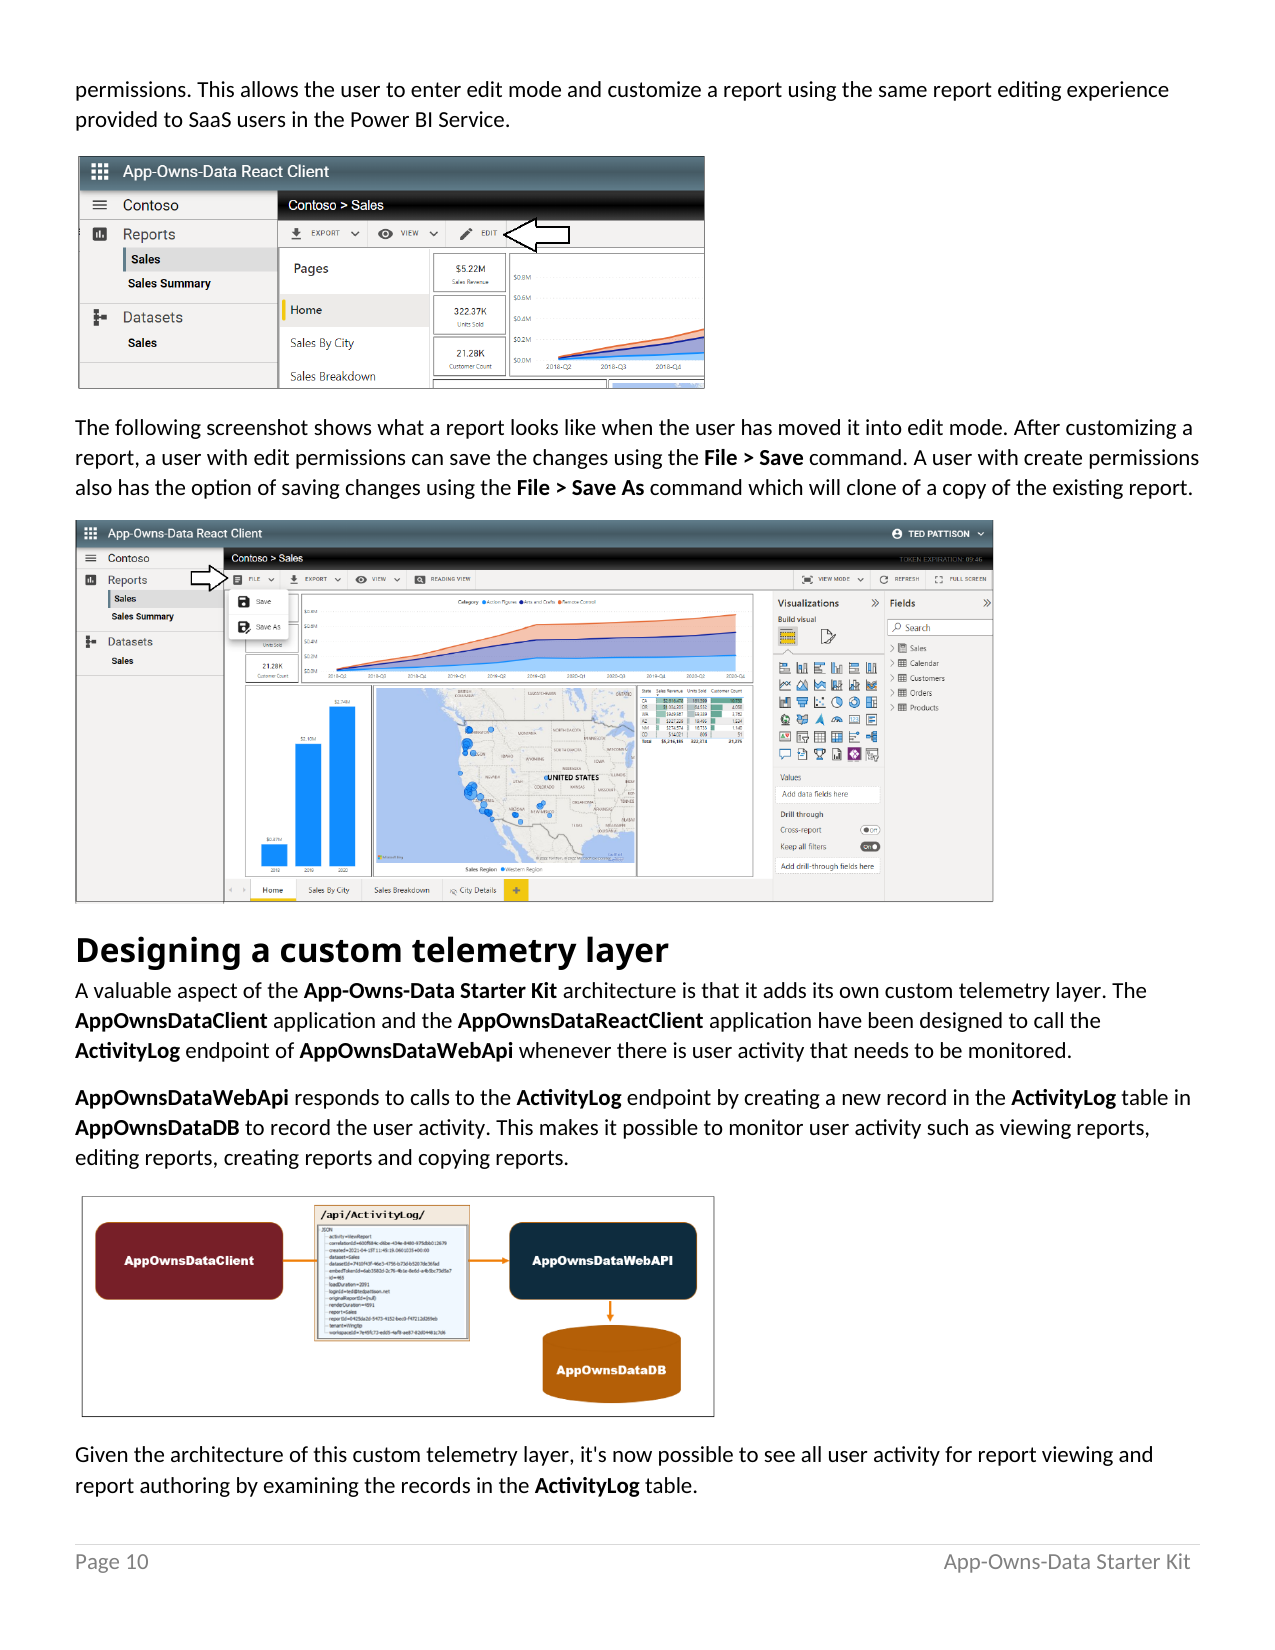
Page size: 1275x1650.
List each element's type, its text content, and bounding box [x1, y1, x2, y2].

picture [75, 520, 999, 908]
picture [75, 152, 708, 394]
picture [75, 1190, 721, 1422]
text Given the architecture of this custom telemetry layer, it's now possible to see all user activity for report viewing and report authoring by examining the records in the ActivityLog table. [75, 1441, 1200, 1499]
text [75, 75, 1200, 133]
text A valuable aspect of the App-Owns-Data Starter Kit architecture is that it adds its own custom telemetry layer. The AppOwnsDataClient application and the AppOwnsDataReactClient application have been designed to call the ActivityLog endpoint of AppOwnsDataWebApi whenever there is user activity that needs to be monitored. [75, 976, 1200, 1064]
text The following screenshot shows what a report looks like when the user has moved it into edit mode. After customizing a report, a user with edit permissions can save the changes using the File > Save command. A user with create permissions also has the option of saving changes using the File > Save As command which will clone of a copy of the existing report. [75, 413, 1200, 501]
text AppOwnsDataWebApi responds to calls to the ActivityLog endpoint by creating a new record in the ActivityLog table in AppOwnsDataDB to record the user activity. This makes it possible to monitor user activity such as viewing reports, editing reports, creating reports and copying reports. [75, 1083, 1200, 1172]
subtitle Designing a custom telemetry layer [75, 927, 1200, 972]
